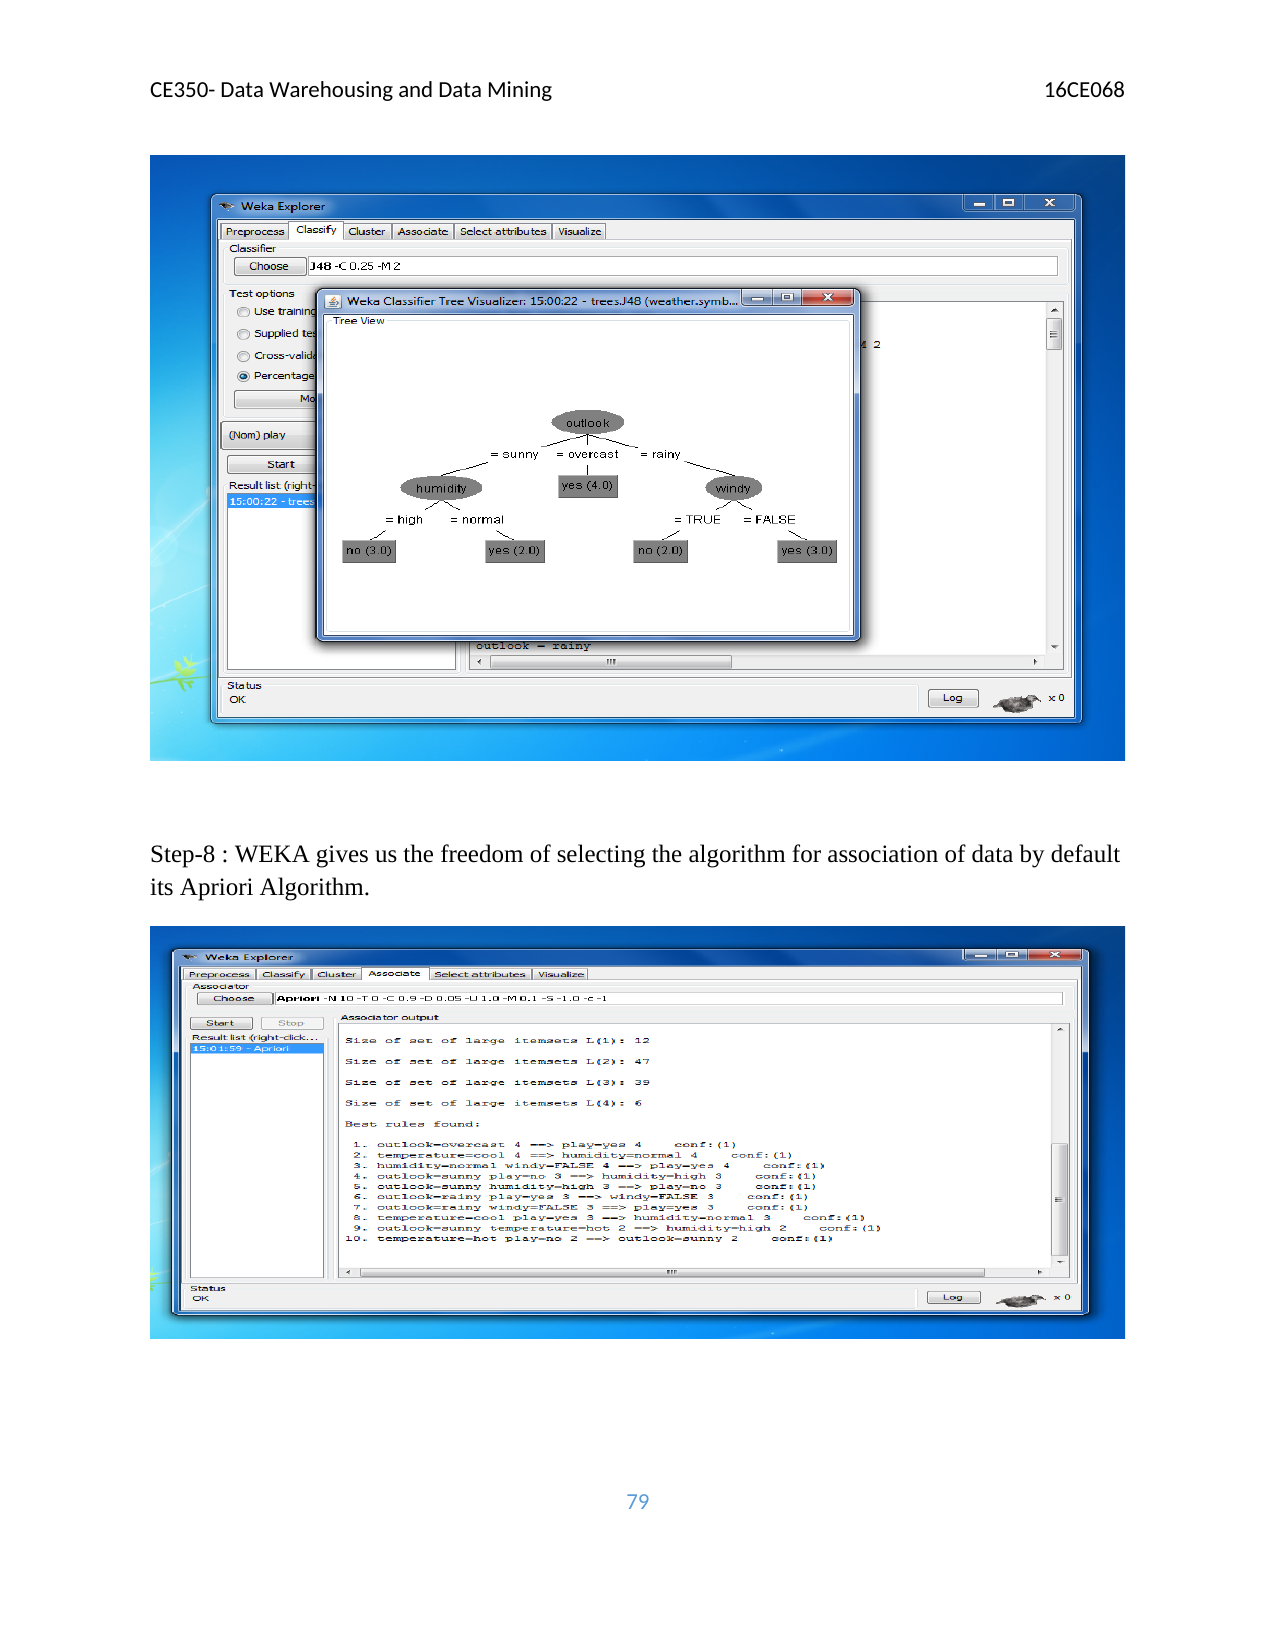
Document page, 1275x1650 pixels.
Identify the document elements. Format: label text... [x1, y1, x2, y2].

text Step-8 : WEKA gives us the freedom of selecting the algorithm for association of data by default its Apriori Algorithm. [150, 839, 1125, 901]
picture [150, 926, 1125, 1339]
picture [150, 155, 1125, 761]
